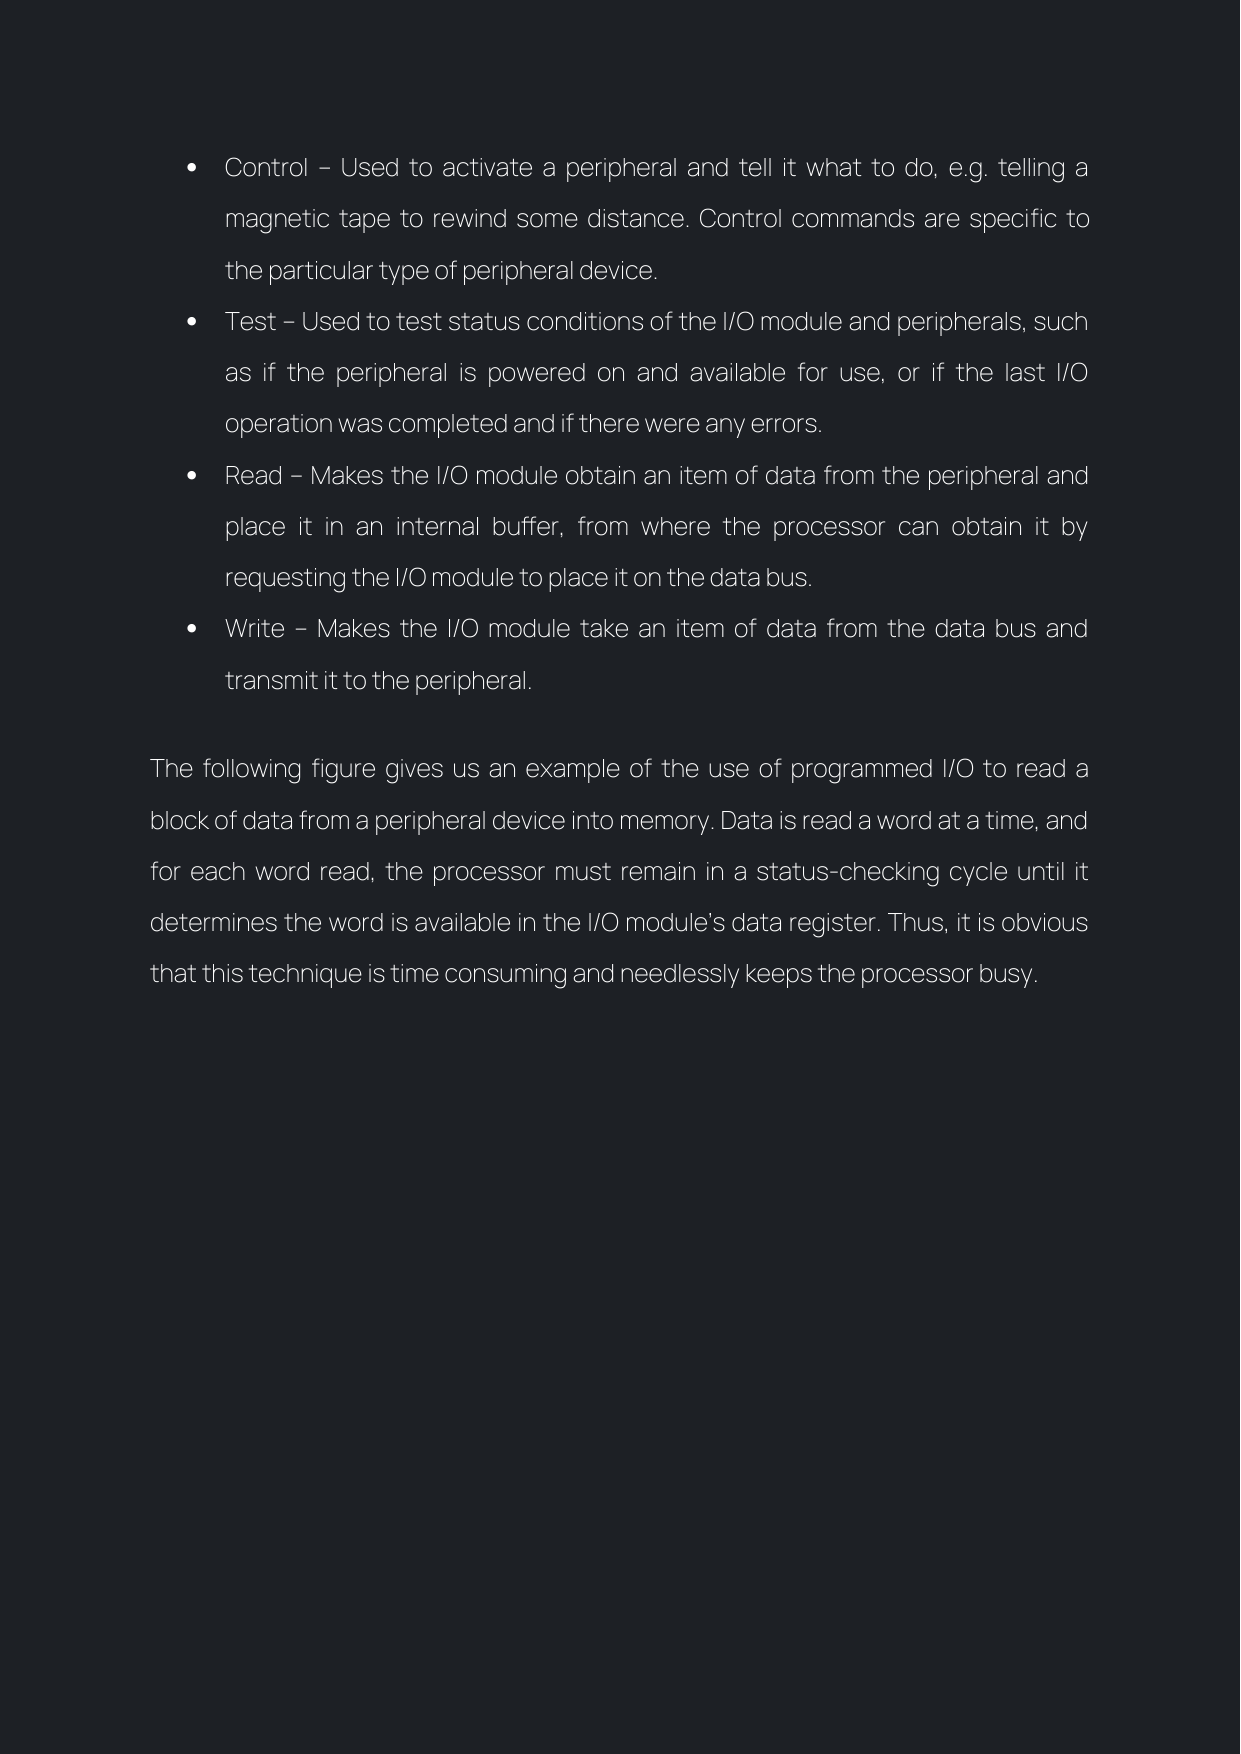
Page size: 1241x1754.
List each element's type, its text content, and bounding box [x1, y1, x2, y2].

list Read – Makes the I/O module obtain an item of data from the peripheral and place it in an internal buffer, from where the processor can obtain it by requesting the I/O module to place it on the data bus. [187, 457, 1090, 594]
list Write – Makes the I/O module take an item of data from the data bus and transmit it to the peripheral. [187, 611, 1090, 697]
list Control – Used to activate a peripheral and tell it what to do, e.g. telling a magnetic tape to rewind some distance. Control commands are specific to the particular type of peripheral device. [187, 150, 1090, 287]
list Test – Used to test status conditions of the I/O module and peripherals, such as if the peripheral is powered on and available for use, or if the last I/O operation was completed and if there were any errors. [187, 304, 1090, 440]
text The following figure gives us an example of the use of programmed I/O to read a block of data from a peripheral device into memory. Data is read a word at a time, and for each word read, the processor must remain in a status-checking cycle until it determines the word is available in the I/O module’s data register. Thus, it is obvious that this technique is time consuming and needlessly keeps the processor busy. [150, 751, 1090, 990]
